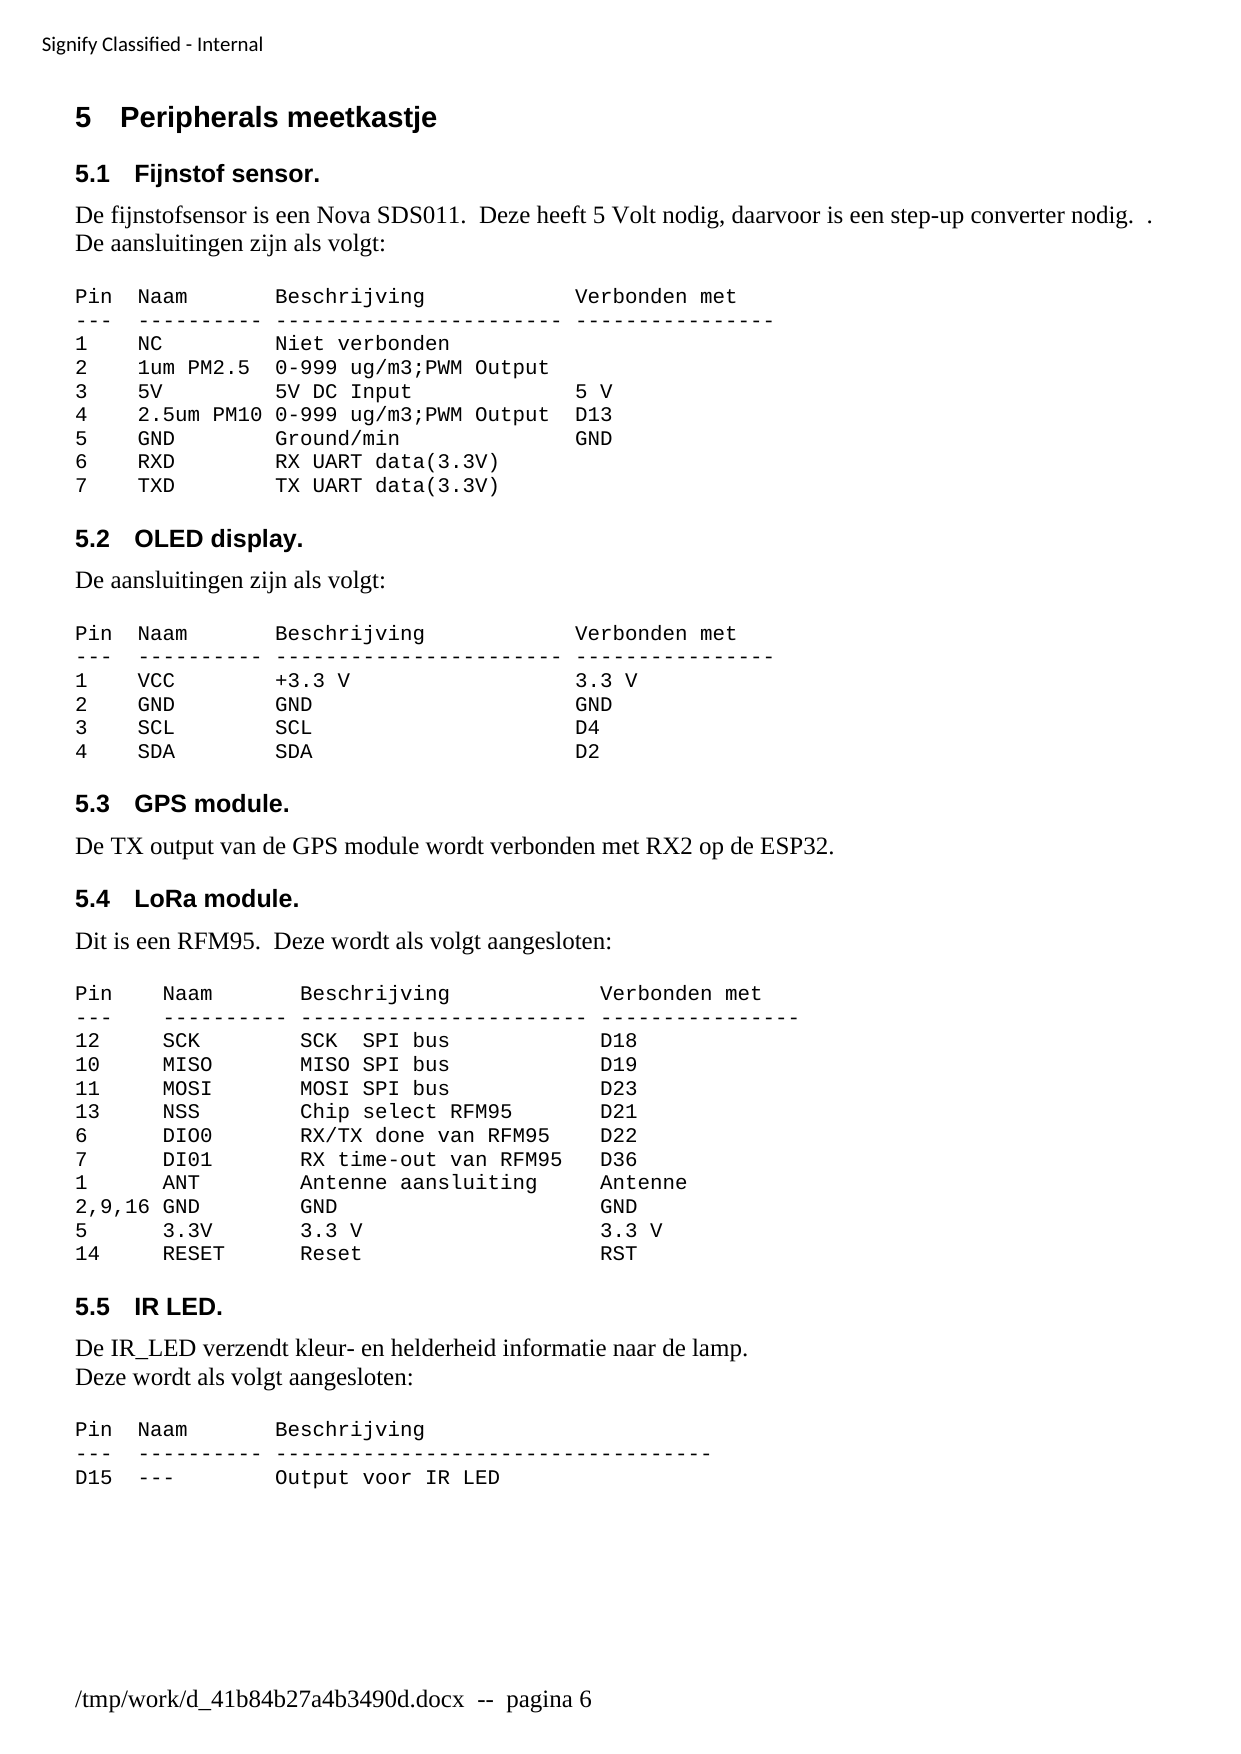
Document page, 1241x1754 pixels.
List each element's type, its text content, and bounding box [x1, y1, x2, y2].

text De TX output van de GPS module wordt verbonden met RX2 op de ESP32. [75, 831, 1165, 859]
text --- ---------- ----------------------- ---------------- [75, 1007, 1165, 1031]
text D15 --- Output voor IR LED [75, 1467, 1165, 1490]
text 14 RESET Reset RST [75, 1243, 1165, 1267]
text 4 2.5um PM10 0-999 ug/m3;PWM Output D13 [75, 404, 1165, 428]
text 3 5V 5V DC Input 5 V [75, 381, 1165, 404]
text Dit is een RFM95. Deze wordt als volgt aangesloten: [75, 926, 1165, 954]
subtitle GPS module. [75, 789, 1165, 818]
text 1 NC Niet verbonden [75, 333, 1165, 357]
subtitle Fijnstof sensor. [75, 158, 1165, 187]
text 1 VCC +3.3 V 3.3 V [75, 670, 1165, 693]
text 7 DI01 RX time-out van RFM95 D36 [75, 1149, 1165, 1172]
text --- ---------- ----------------------- ---------------- [75, 646, 1165, 670]
text 10 MISO MISO SPI bus D19 [75, 1054, 1165, 1078]
text 1 ANT Antenne aansluiting Antenne [75, 1172, 1165, 1196]
text 2,9,16 GND GND GND [75, 1196, 1165, 1220]
text --- ---------- ----------------------------------- [75, 1443, 1165, 1467]
text De IR_LED verzendt kleur- en helderheid informatie naar de lamp. [75, 1333, 1165, 1362]
text 5 GND Ground/min GND [75, 428, 1165, 452]
text 2 GND GND GND [75, 693, 1165, 717]
text 3 SCL SCL D4 [75, 717, 1165, 741]
text 11 MOSI MOSI SPI bus D23 [75, 1078, 1165, 1101]
subtitle LoRa module. [75, 884, 1165, 913]
text De fijnstofsensor is een Nova SDS011. Deze heeft 5 Volt nodig, daarvoor is een step-up converter nodig. . De aansluitingen zijn als volgt: [75, 200, 1165, 257]
text 6 RXD RX UART data(3.3V) [75, 452, 1165, 475]
text 7 TXD TX UART data(3.3V) [75, 475, 1165, 499]
subtitle IR LED. [75, 1292, 1165, 1321]
text --- ---------- ----------------------- ---------------- [75, 310, 1165, 333]
text 2 1um PM2.5 0-999 ug/m3;PWM Output [75, 357, 1165, 381]
text Pin Naam Beschrijving Verbonden met [75, 623, 1165, 646]
subtitle Peripherals meetkastje [75, 100, 1165, 133]
text 13 NSS Chip select RFM95 D21 [75, 1101, 1165, 1125]
text Pin Naam Beschrijving Verbonden met [75, 286, 1165, 310]
subtitle OLED display. [75, 524, 1165, 553]
text Pin Naam Beschrijving Verbonden met [75, 983, 1165, 1007]
text Deze wordt als volgt aangesloten: [75, 1362, 1165, 1391]
text De aansluitingen zijn als volgt: [75, 565, 1165, 594]
text 5 3.3V 3.3 V 3.3 V [75, 1220, 1165, 1243]
text 12 SCK SCK SPI bus D18 [75, 1031, 1165, 1054]
text 4 SDA SDA D2 [75, 741, 1165, 764]
text 6 DIO0 RX/TX done van RFM95 D22 [75, 1125, 1165, 1149]
text Pin Naam Beschrijving [75, 1419, 1165, 1443]
